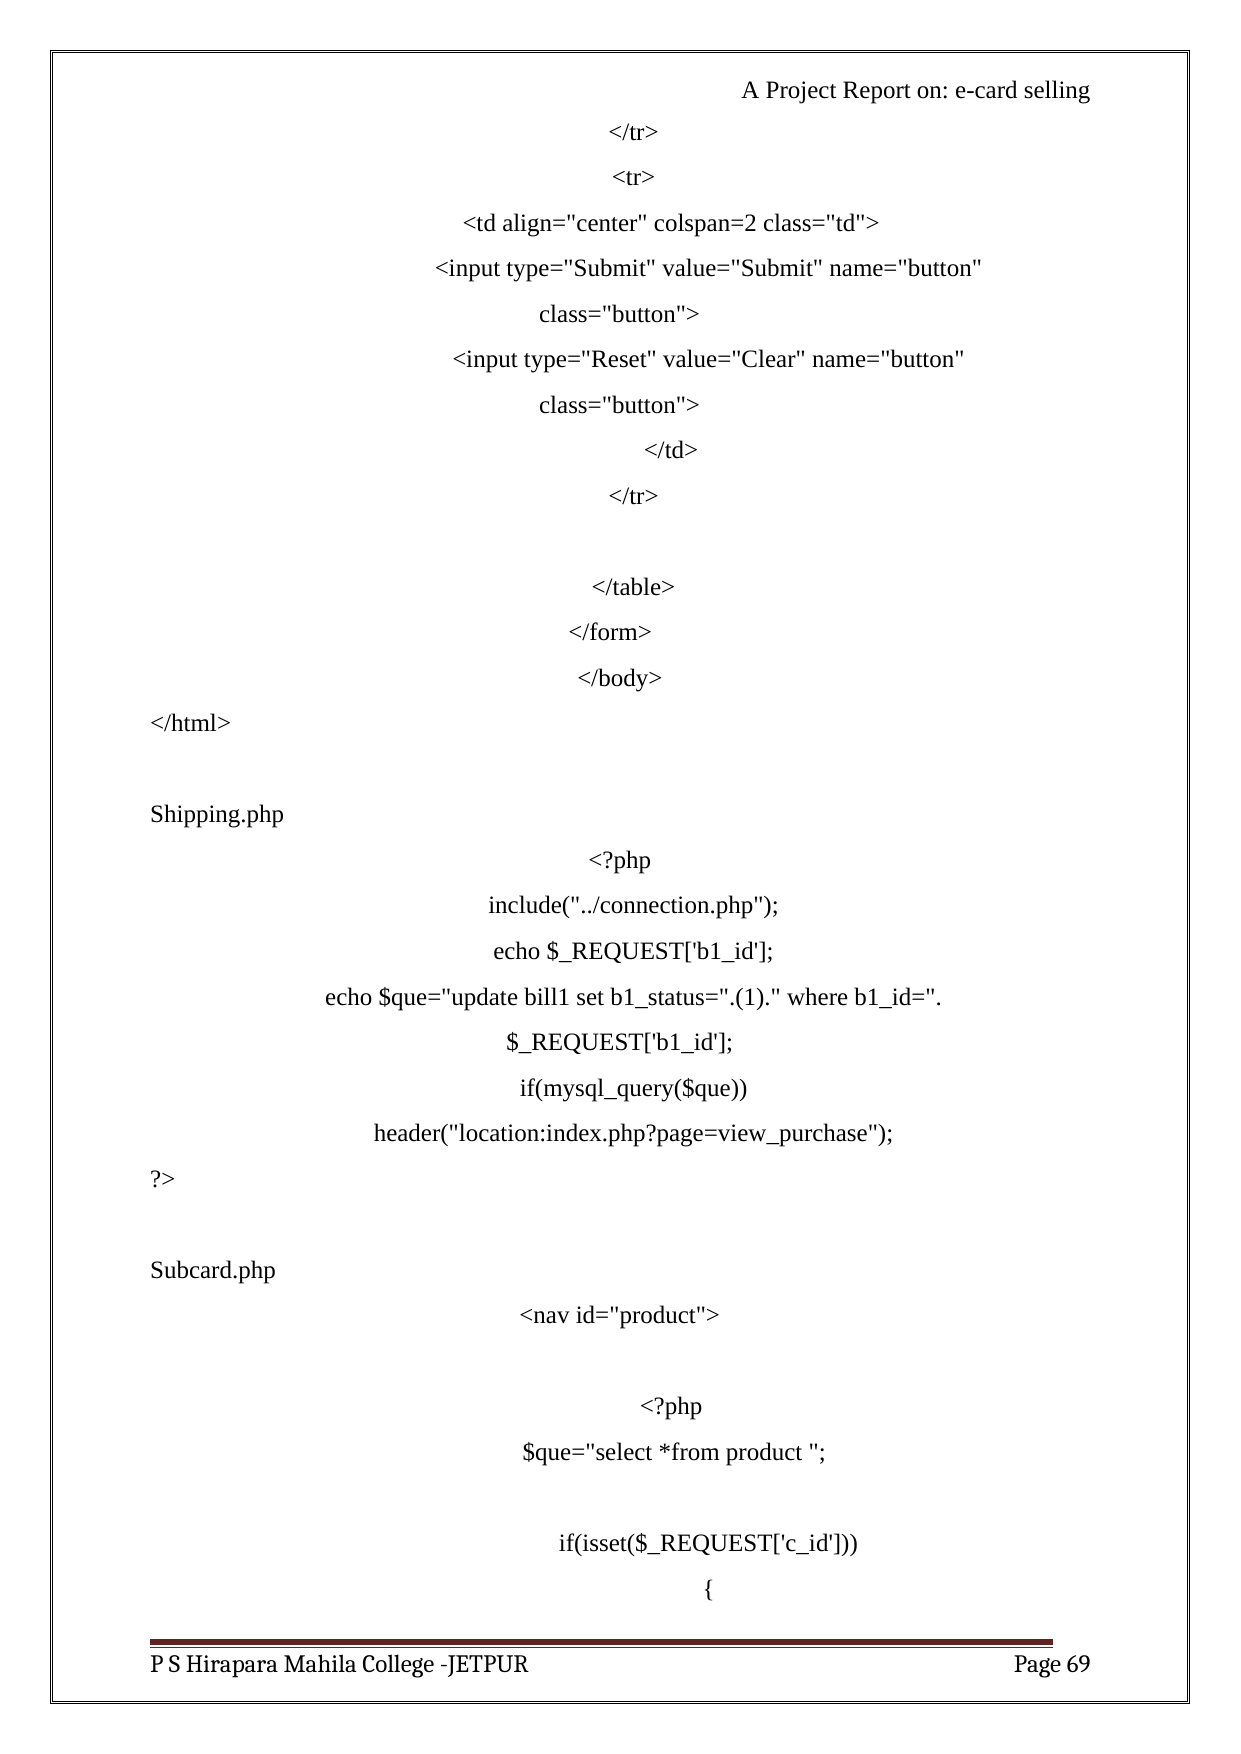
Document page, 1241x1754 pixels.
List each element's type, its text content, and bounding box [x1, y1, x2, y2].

title if(mysql_query($que)) [197, 1060, 1042, 1105]
title Subcard.php [150, 1242, 1042, 1287]
title echo $_REQUEST['b1_id']; [197, 923, 1042, 969]
title </body> [197, 650, 1042, 696]
title <?php [197, 1378, 1042, 1424]
title { [197, 1561, 1042, 1606]
title <tr> [197, 149, 1042, 195]
title </tr> [197, 468, 1042, 513]
title </tr> [197, 104, 1042, 149]
title <input type="Submit" value="Submit" name="button" class="button"> [197, 240, 1042, 331]
title <nav id="product"> [197, 1287, 1042, 1333]
title Shipping.php [150, 787, 1042, 832]
title <input type="Reset" value="Clear" name="button" class="button"> [197, 331, 1042, 422]
title include("../connection.php"); [197, 878, 1042, 923]
title </table> [197, 559, 1042, 604]
title </form> [197, 604, 1042, 650]
title header("location:index.php?page=view_purchase"); [197, 1105, 1042, 1151]
title <?php [197, 832, 1042, 878]
title if(isset($_REQUEST['c_id'])) [197, 1515, 1042, 1561]
title <td align="center" colspan=2 class="td"> [197, 195, 1042, 240]
title echo $que="update bill1 set b1_status=".(1)." where b1_id=".$_REQUEST['b1_id']; [197, 969, 1042, 1060]
title </html> [150, 696, 1042, 741]
title ?> [150, 1151, 1042, 1196]
title $que="select *from product "; [197, 1424, 1042, 1469]
title </td> [197, 422, 1042, 468]
